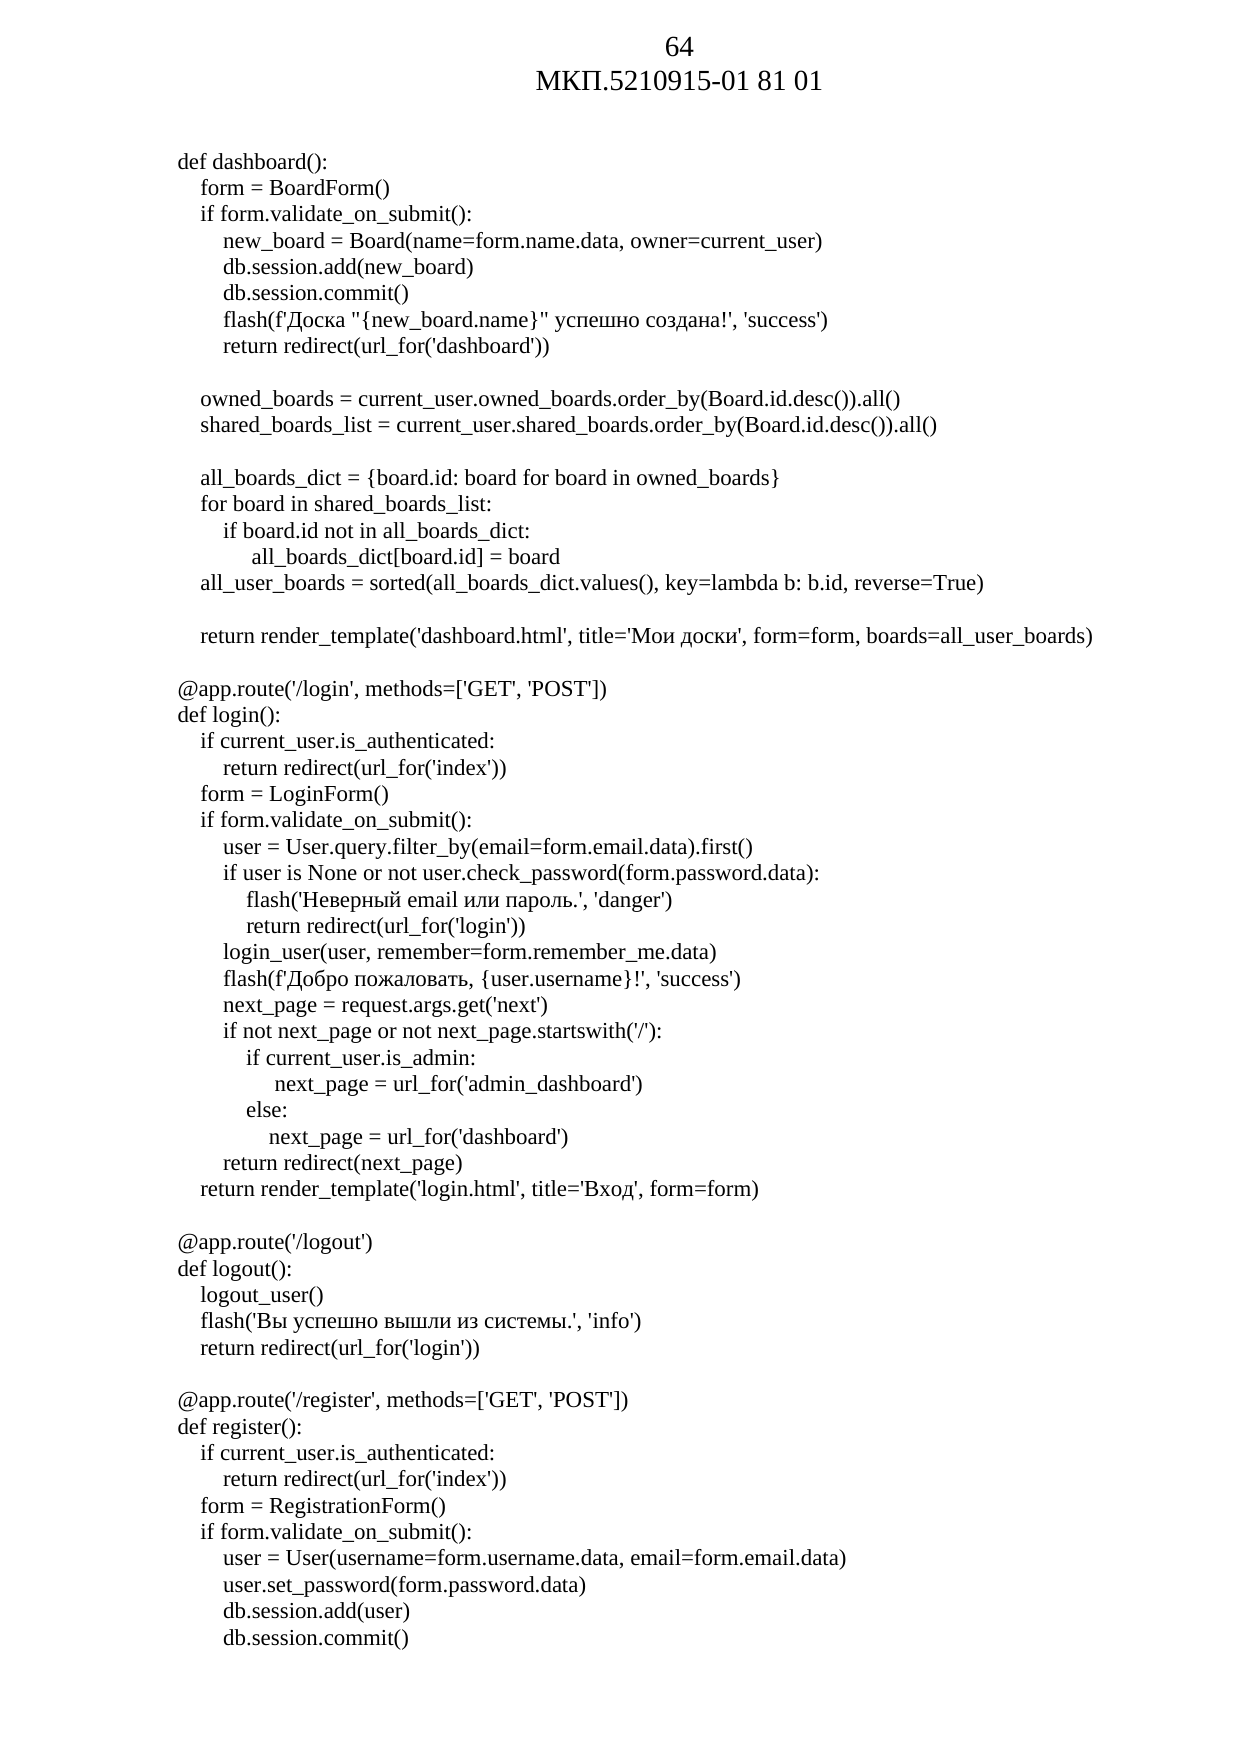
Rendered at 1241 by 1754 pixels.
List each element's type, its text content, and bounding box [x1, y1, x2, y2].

text if current_user.is_authenticated: [177, 1439, 1181, 1465]
text login_user(user, remember=form.remember_me.data) [177, 938, 1181, 965]
text db.session.add(new_board) [177, 253, 1181, 279]
text @app.route('/login', methods=['GET', 'POST']) [177, 675, 1181, 701]
text def register(): [177, 1413, 1181, 1439]
text def logout(): [177, 1254, 1181, 1281]
text flash('Неверный email или пароль.', 'danger') [177, 886, 1181, 912]
text if form.validate_on_submit(): [177, 807, 1181, 833]
text all_user_boards = sorted(all_boards_dict.values(), key=lambda b: b.id, reverse=True) [177, 569, 1181, 596]
text next_page = request.args.get('next') [177, 991, 1181, 1017]
text return redirect(next_page) [177, 1149, 1181, 1176]
text next_page = url_for('admin_dashboard') [177, 1070, 1181, 1096]
text def login(): [177, 701, 1181, 727]
text logout_user() [177, 1281, 1181, 1307]
text return render_template('dashboard.html', title='Мои доски', form=form, boards=all_user_boards) [177, 622, 1181, 648]
text for board in shared_boards_list: [177, 490, 1181, 517]
text if form.validate_on_submit(): [177, 1518, 1181, 1544]
text if user is None or not user.check_password(form.password.data): [177, 859, 1181, 886]
text if form.validate_on_submit(): [177, 200, 1181, 227]
text return render_template('login.html', title='Вход', form=form) [177, 1176, 1181, 1202]
text db.session.commit() [177, 279, 1181, 306]
text form = RegistrationForm() [177, 1492, 1181, 1518]
text form = BoardForm() [177, 174, 1181, 200]
text @app.route('/logout') [177, 1228, 1181, 1254]
text if current_user.is_admin: [177, 1044, 1181, 1070]
text owned_boards = current_user.owned_boards.order_by(Board.id.desc()).all() [177, 385, 1181, 411]
text user = User(username=form.username.data, email=form.email.data) [177, 1544, 1181, 1571]
text else: [177, 1096, 1181, 1123]
text user = User.query.filter_by(email=form.email.data).first() [177, 833, 1181, 859]
text return redirect(url_for('dashboard')) [177, 332, 1181, 358]
text flash(f'Добро пожаловать, {user.username}!', 'success') [177, 965, 1181, 991]
text return redirect(url_for('login')) [177, 912, 1181, 938]
text db.session.commit() [177, 1623, 1181, 1650]
text def dashboard(): [177, 148, 1181, 174]
text flash(f'Доска "{new_board.name}" успешно создана!', 'success') [177, 306, 1181, 332]
text if current_user.is_authenticated: [177, 727, 1181, 754]
text if board.id not in all_boards_dict: [177, 517, 1181, 543]
text new_board = Board(name=form.name.data, owner=current_user) [177, 227, 1181, 253]
text next_page = url_for('dashboard') [177, 1123, 1181, 1149]
text all_boards_dict[board.id] = board [177, 543, 1181, 569]
text db.session.add(user) [177, 1597, 1181, 1623]
text form = LoginForm() [177, 780, 1181, 807]
text flash('Вы успешно вышли из системы.', 'info') [177, 1307, 1181, 1334]
text shared_boards_list = current_user.shared_boards.order_by(Board.id.desc()).all() [177, 411, 1181, 438]
text return redirect(url_for('login')) [177, 1334, 1181, 1360]
text all_boards_dict = {board.id: board for board in owned_boards} [177, 464, 1181, 490]
text return redirect(url_for('index')) [177, 754, 1181, 780]
text return redirect(url_for('index')) [177, 1465, 1181, 1492]
text if not next_page or not next_page.startswith('/'): [177, 1017, 1181, 1044]
text @app.route('/register', methods=['GET', 'POST']) [177, 1386, 1181, 1413]
text user.set_password(form.password.data) [177, 1571, 1181, 1597]
